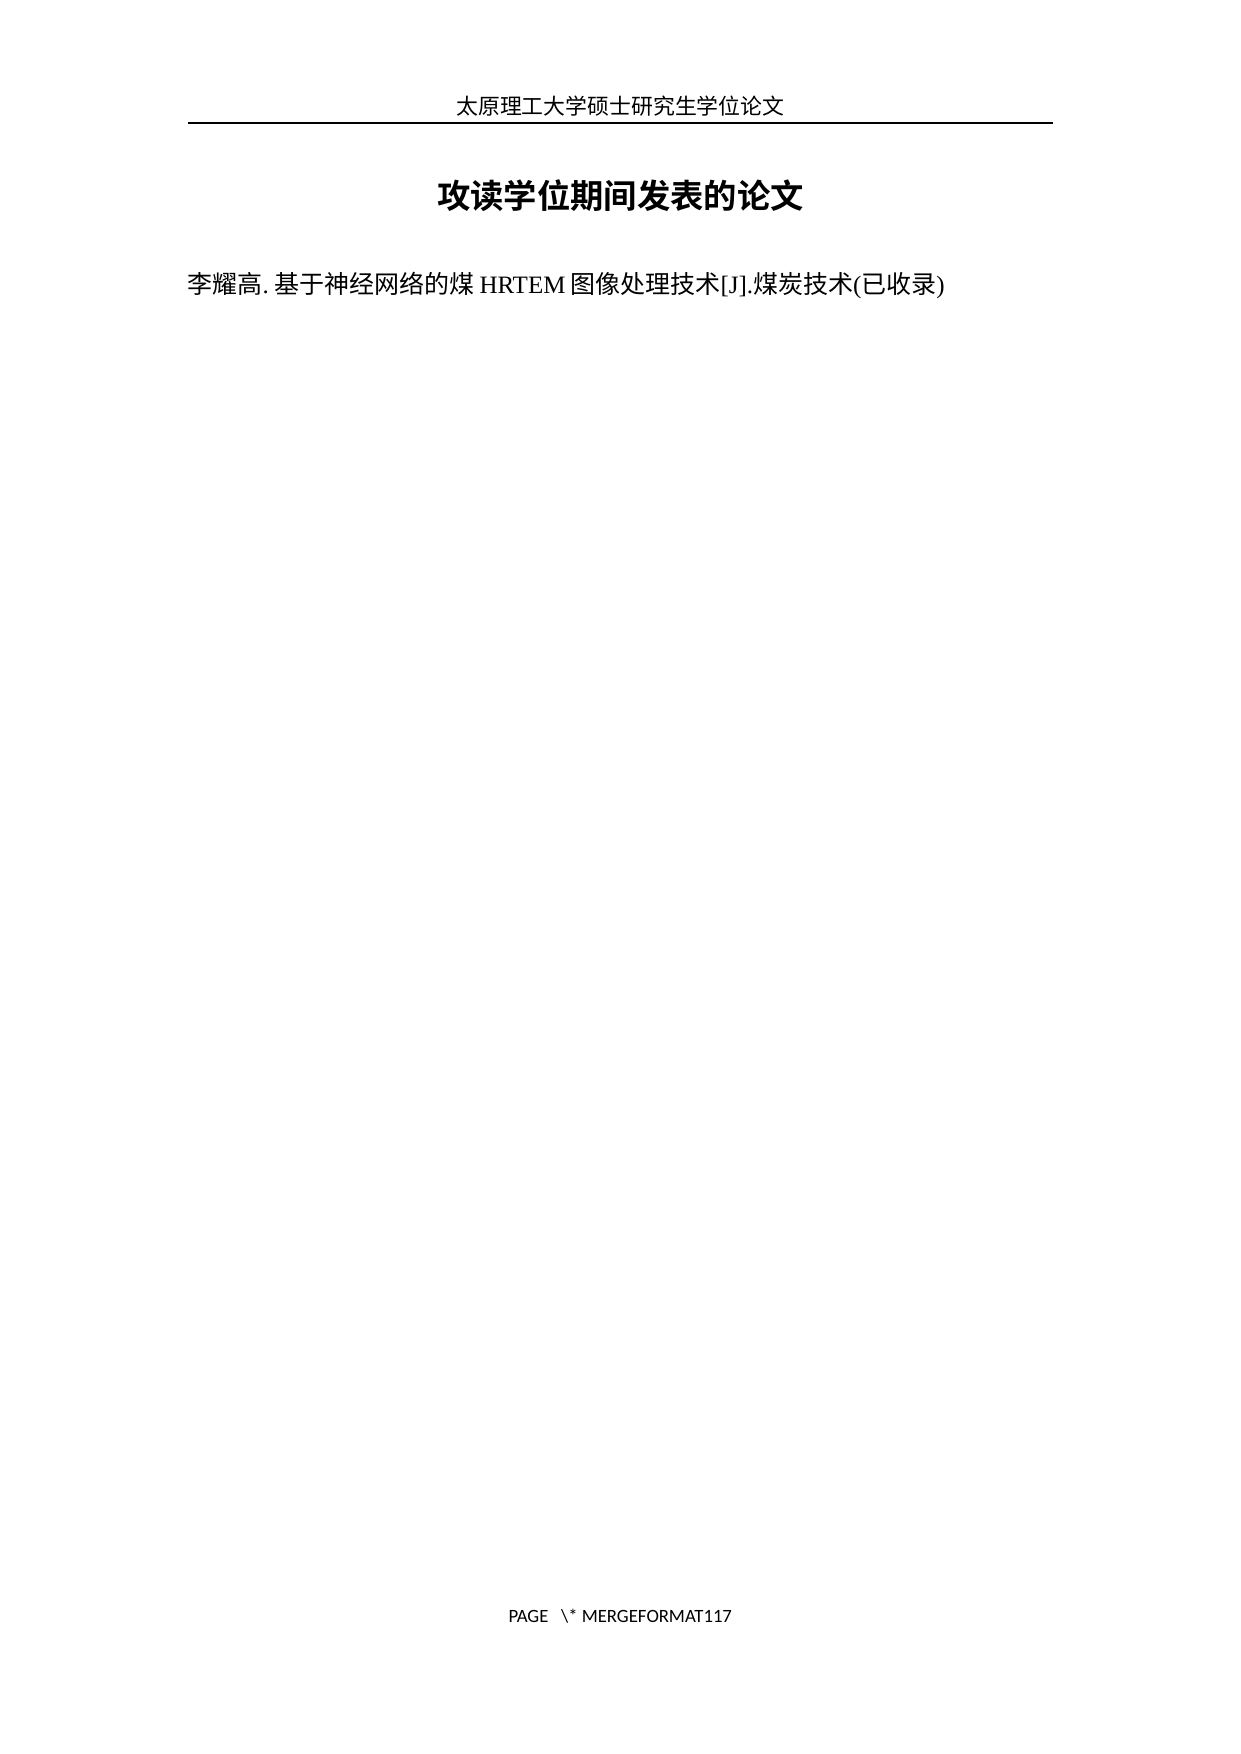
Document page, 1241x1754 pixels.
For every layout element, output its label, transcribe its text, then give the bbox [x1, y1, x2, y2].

text 李耀高. 基于神经网络的煤HRTEM图像处理技术[J].煤炭技术(已收录) [187, 250, 1053, 315]
text 攻读学位期间发表的论文 [187, 161, 1053, 226]
